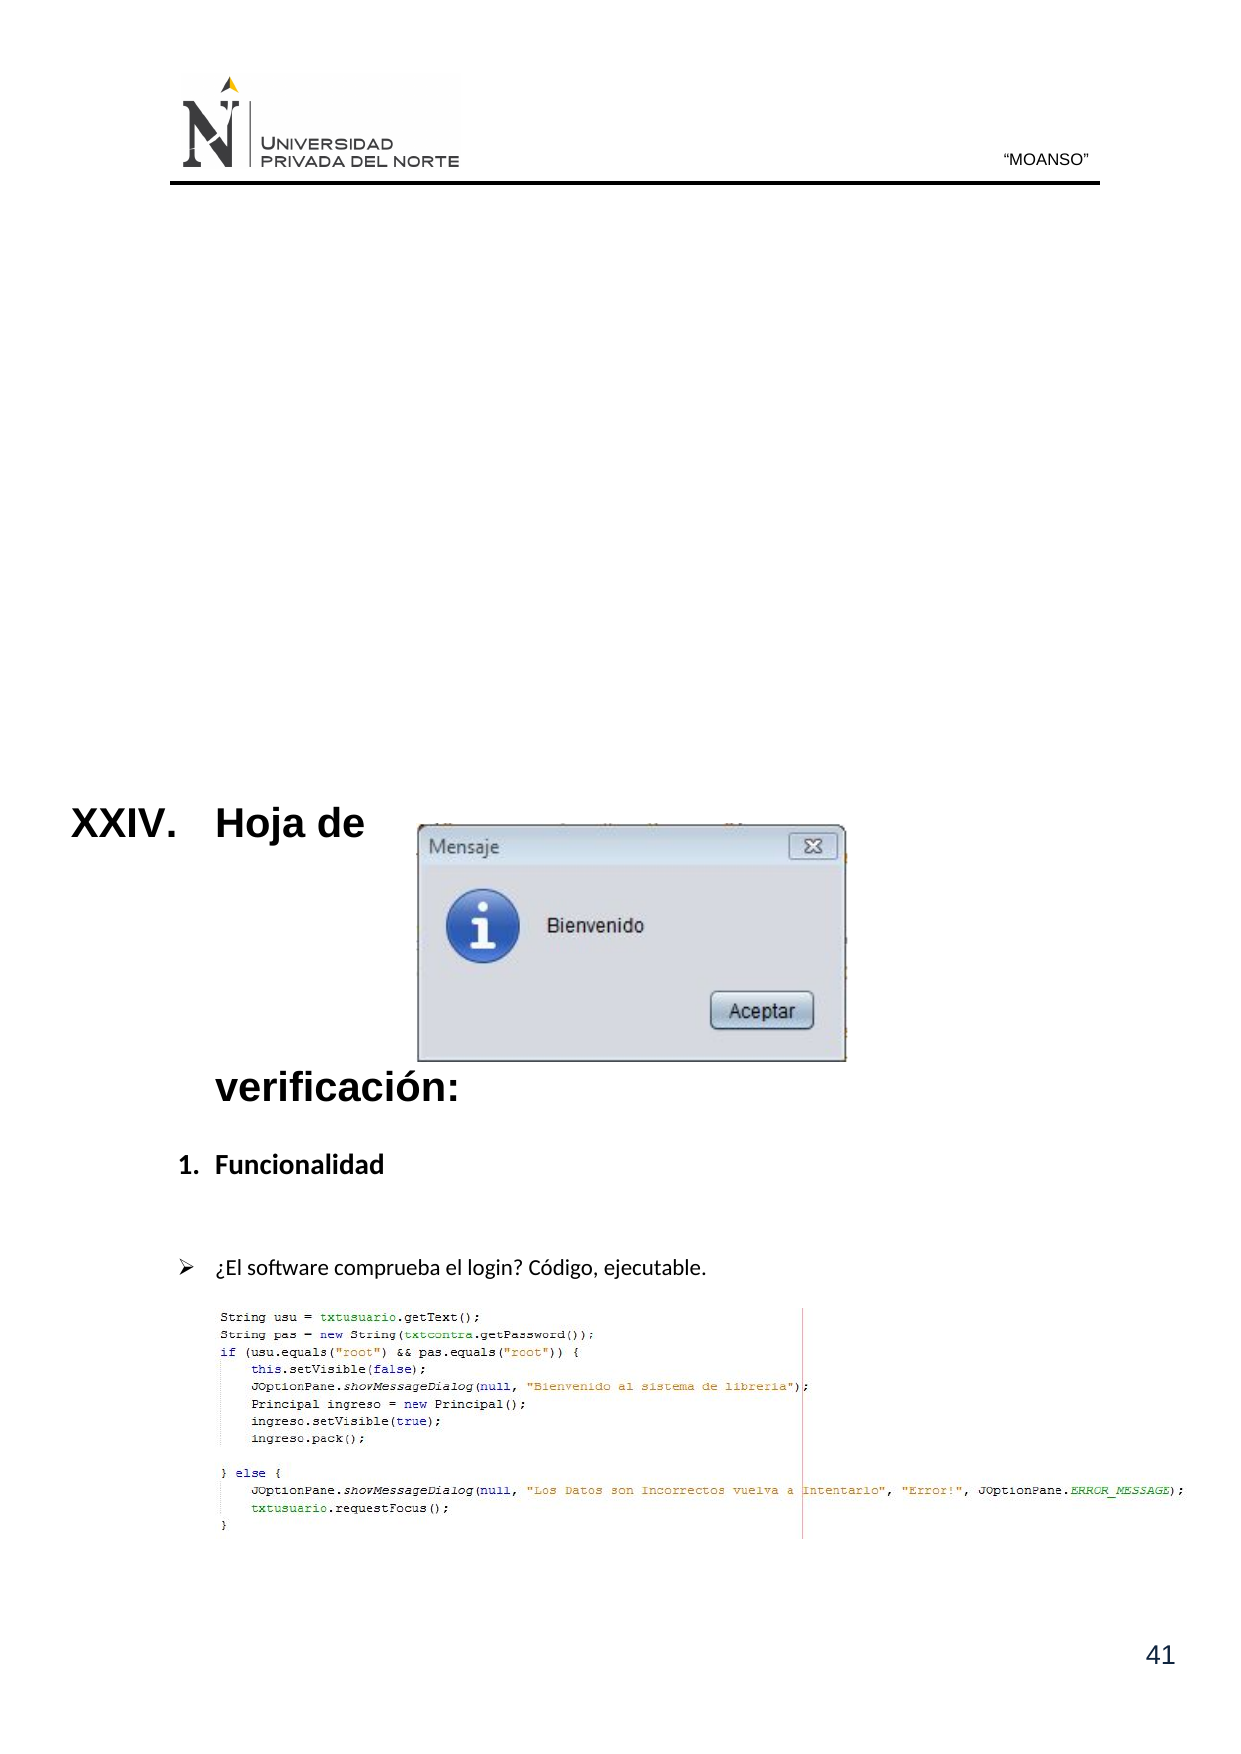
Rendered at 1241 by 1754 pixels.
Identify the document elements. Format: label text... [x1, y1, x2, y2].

list ¿El software comprueba el login? Código, ejecutable. [177, 1253, 1092, 1281]
picture [181, 73, 462, 169]
list Funcionalidad [177, 1146, 1092, 1181]
picture [214, 1308, 1189, 1539]
picture [416, 823, 848, 1062]
